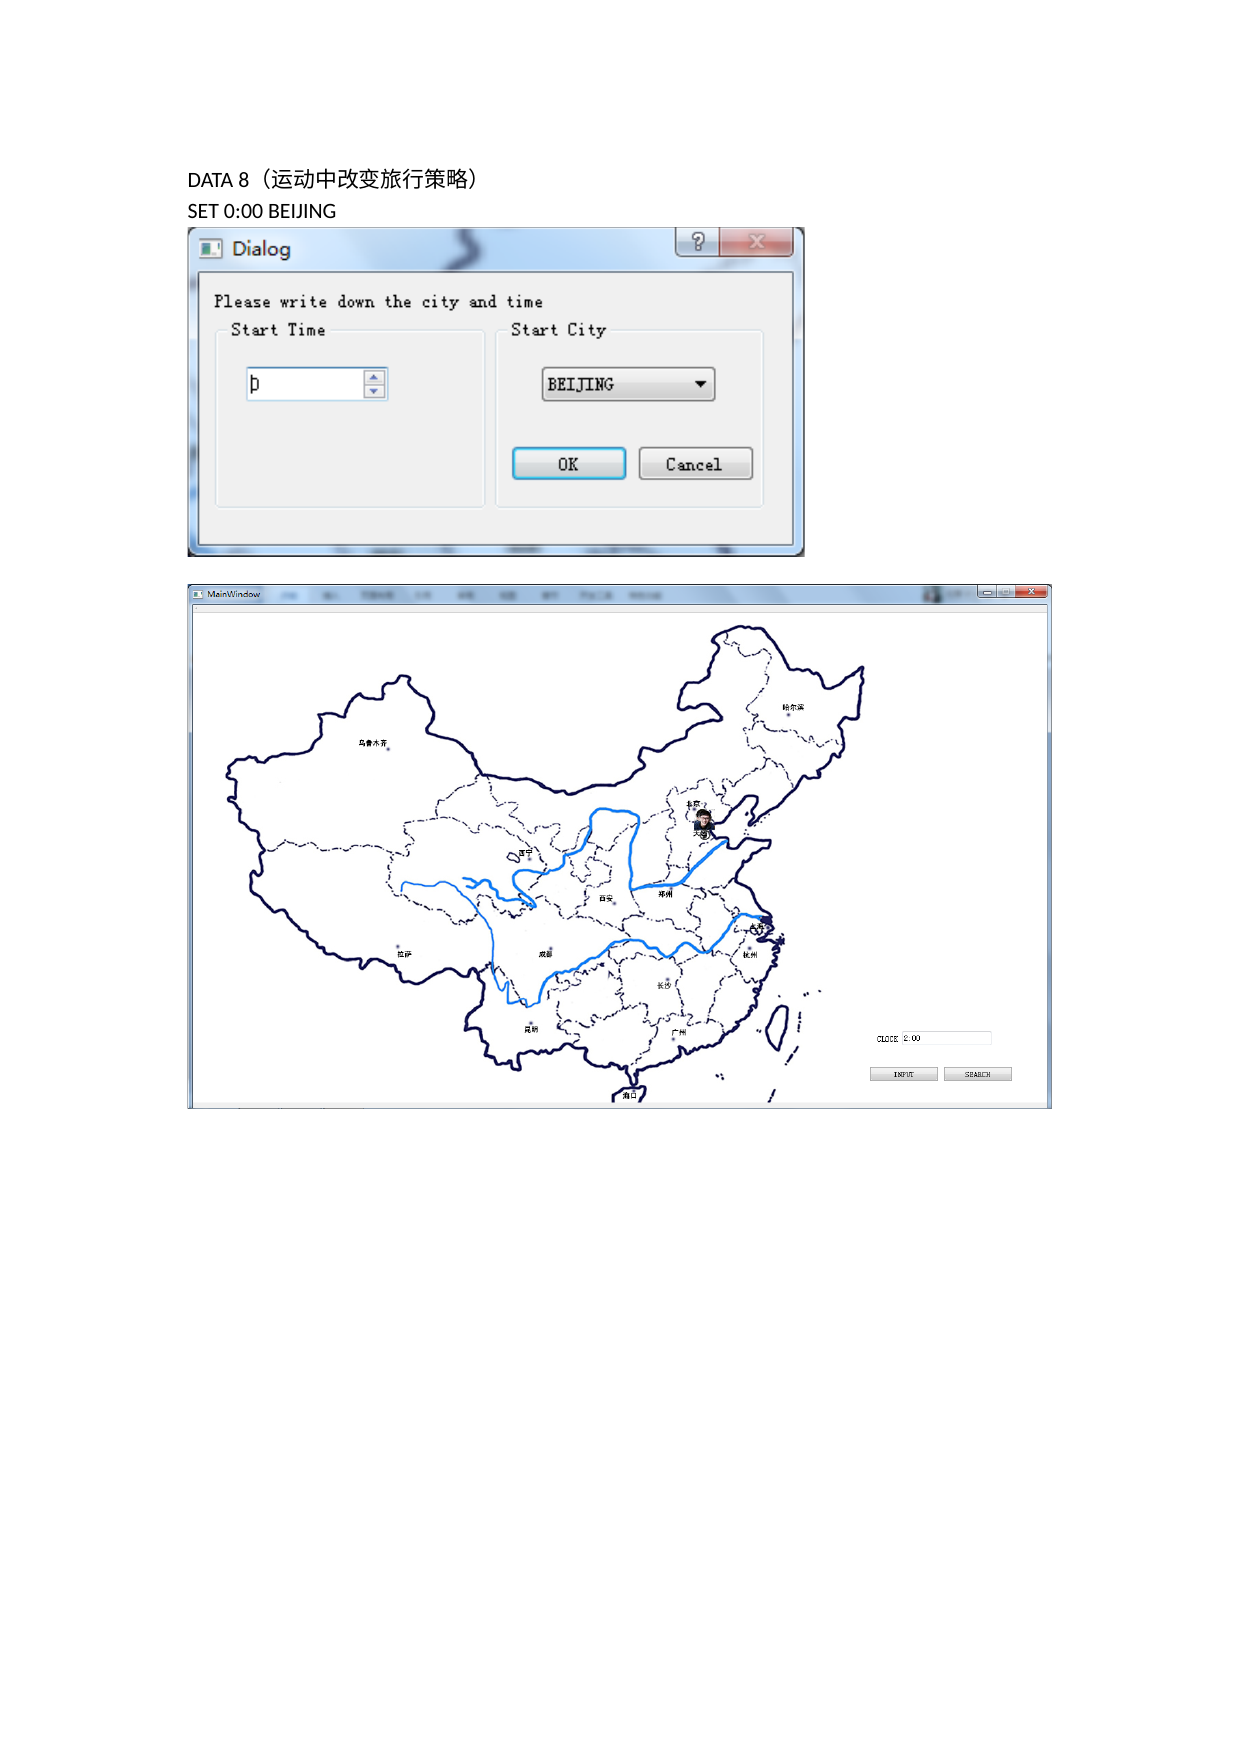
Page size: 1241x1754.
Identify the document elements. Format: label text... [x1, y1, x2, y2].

picture [187, 584, 1052, 1109]
text DATA 8（运动中改变旅行策略） [187, 162, 1053, 194]
text SET 0:00 BEIJING [187, 194, 1053, 227]
picture [187, 227, 805, 557]
